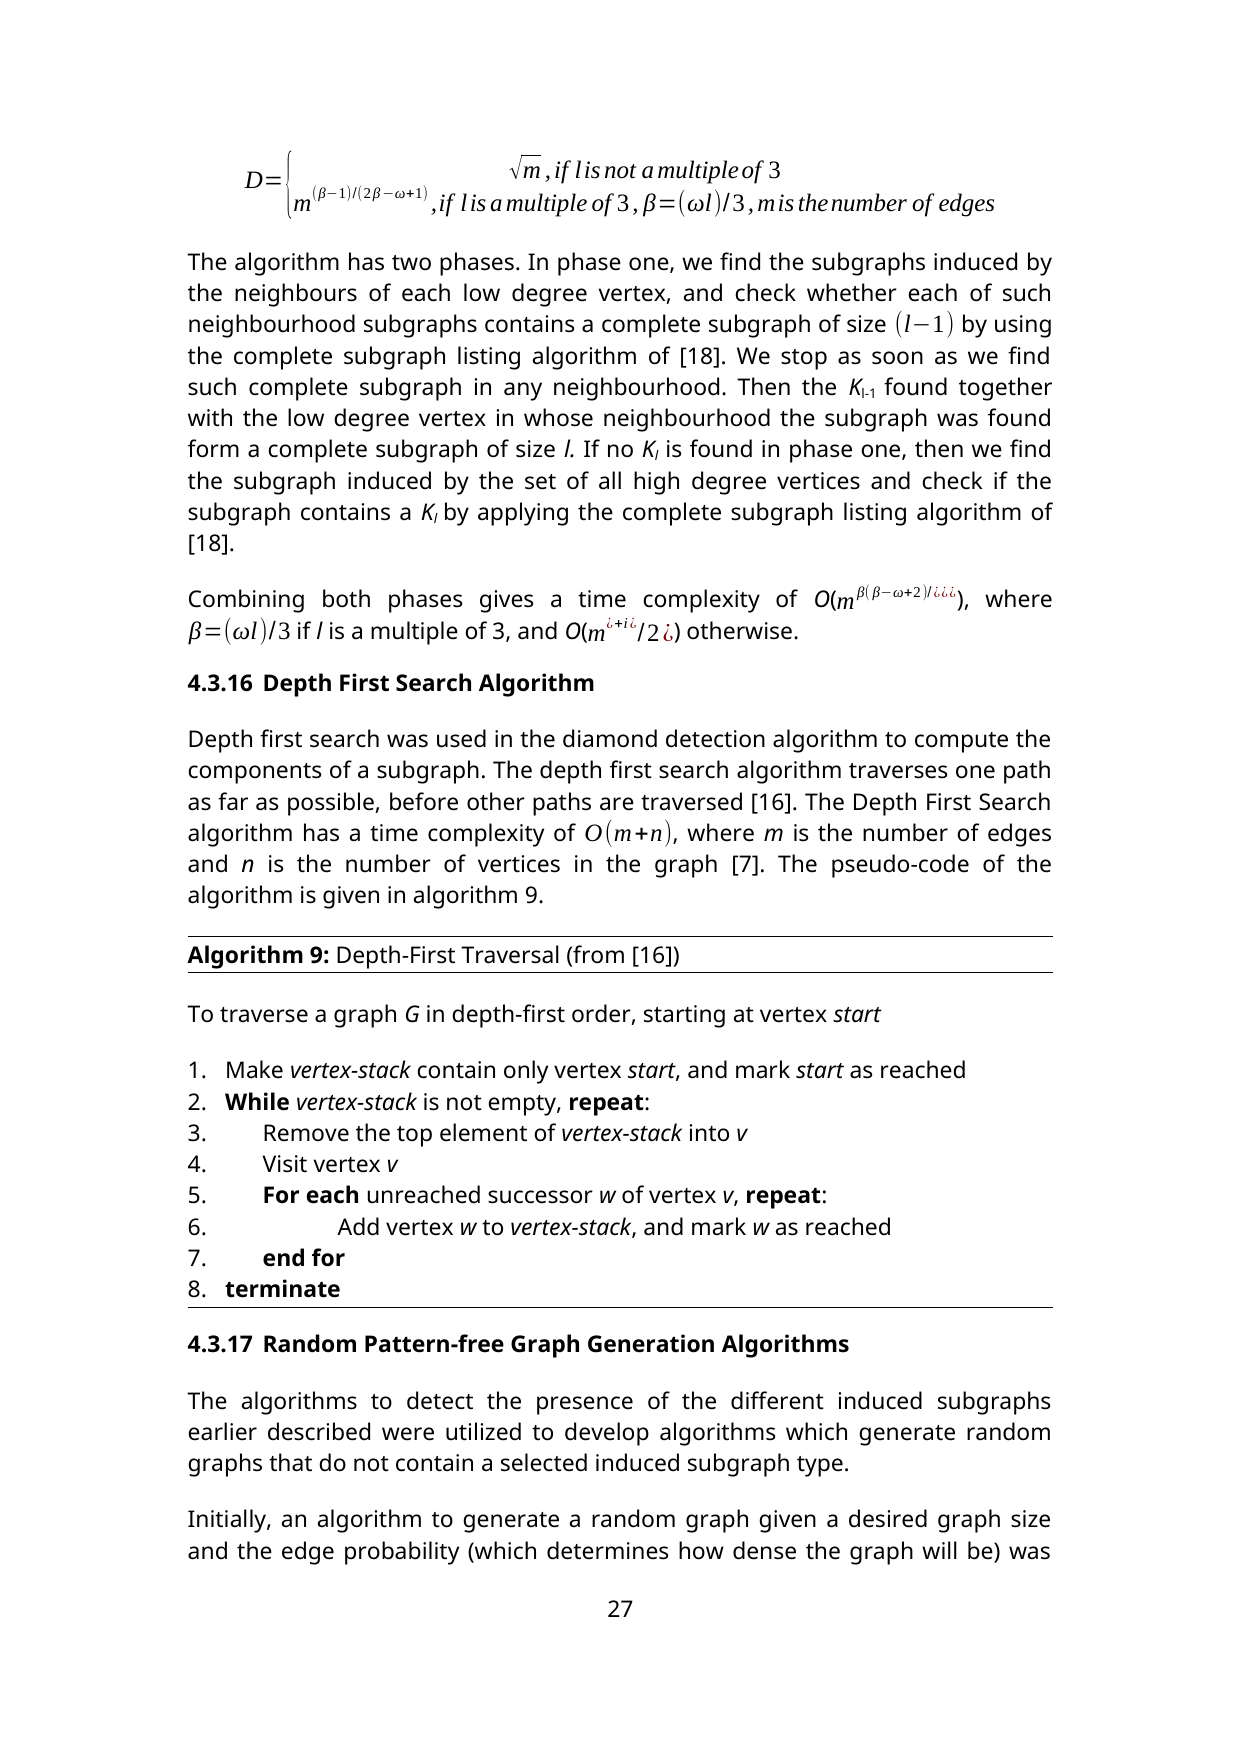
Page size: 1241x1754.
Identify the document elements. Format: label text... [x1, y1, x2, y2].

subtitle Random Pattern-free Graph Generation Algorithms [187, 1328, 1053, 1360]
list Remove the top element of vertex-stack into v [187, 1117, 1053, 1148]
list end for [187, 1242, 1053, 1273]
list terminate [187, 1273, 1053, 1308]
text The algorithm has two phases. In phase one, we find the subgraphs induced by the neighbours of each low degree vertex, and check whether each of such neighbourhood subgraphs contains a complete subgraph of size by using the complete subgraph listing algorithm of [18]. We stop as soon as we find such complete subgraph in any neighbourhood. Then the Kl-1 found together with the low degree vertex in whose neighbourhood the subgraph was found form a complete subgraph of size l. If no Kl is found in phase one, then we find the subgraph induced by the set of all high degree vertices and check if the subgraph contains a Kl by applying the complete subgraph listing algorithm of [18]. [187, 246, 1053, 558]
text To traverse a graph G in depth-first order, starting at vertex start [187, 998, 1053, 1029]
subtitle Depth First Search Algorithm [187, 667, 1053, 698]
list Visit vertex v [187, 1148, 1053, 1179]
list For each unreached successor w of vertex v, repeat: [187, 1179, 1053, 1211]
text Depth first search was used in the diamond detection algorithm to compute the components of a subgraph. The depth first search algorithm traverses one path as far as possible, before other paths are traversed [16]. The Depth First Search algorithm has a time complexity of , where m is the number of edges and n is the number of vertices in the graph [7]. The pseudo-code of the algorithm is given in algorithm 9. [187, 723, 1053, 911]
list Add vertex w to vertex-stack, and mark w as reached [187, 1211, 1053, 1242]
text The algorithms to detect the presence of the different induced subgraphs earlier described were utilized to develop algorithms which generate random graphs that do not contain a selected induced subgraph type. [187, 1385, 1053, 1478]
list While vertex-stack is not empty, repeat: [187, 1086, 1053, 1117]
title Algorithm 9: Depth-First Traversal (from [16]) [187, 937, 1053, 973]
text Combining both phases gives a time complexity of O(), where if l is a multiple of 3, and O() otherwise. [187, 583, 1053, 646]
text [187, 1503, 1053, 1566]
list Make vertex-stack contain only vertex start, and mark start as reached [187, 1054, 1053, 1086]
